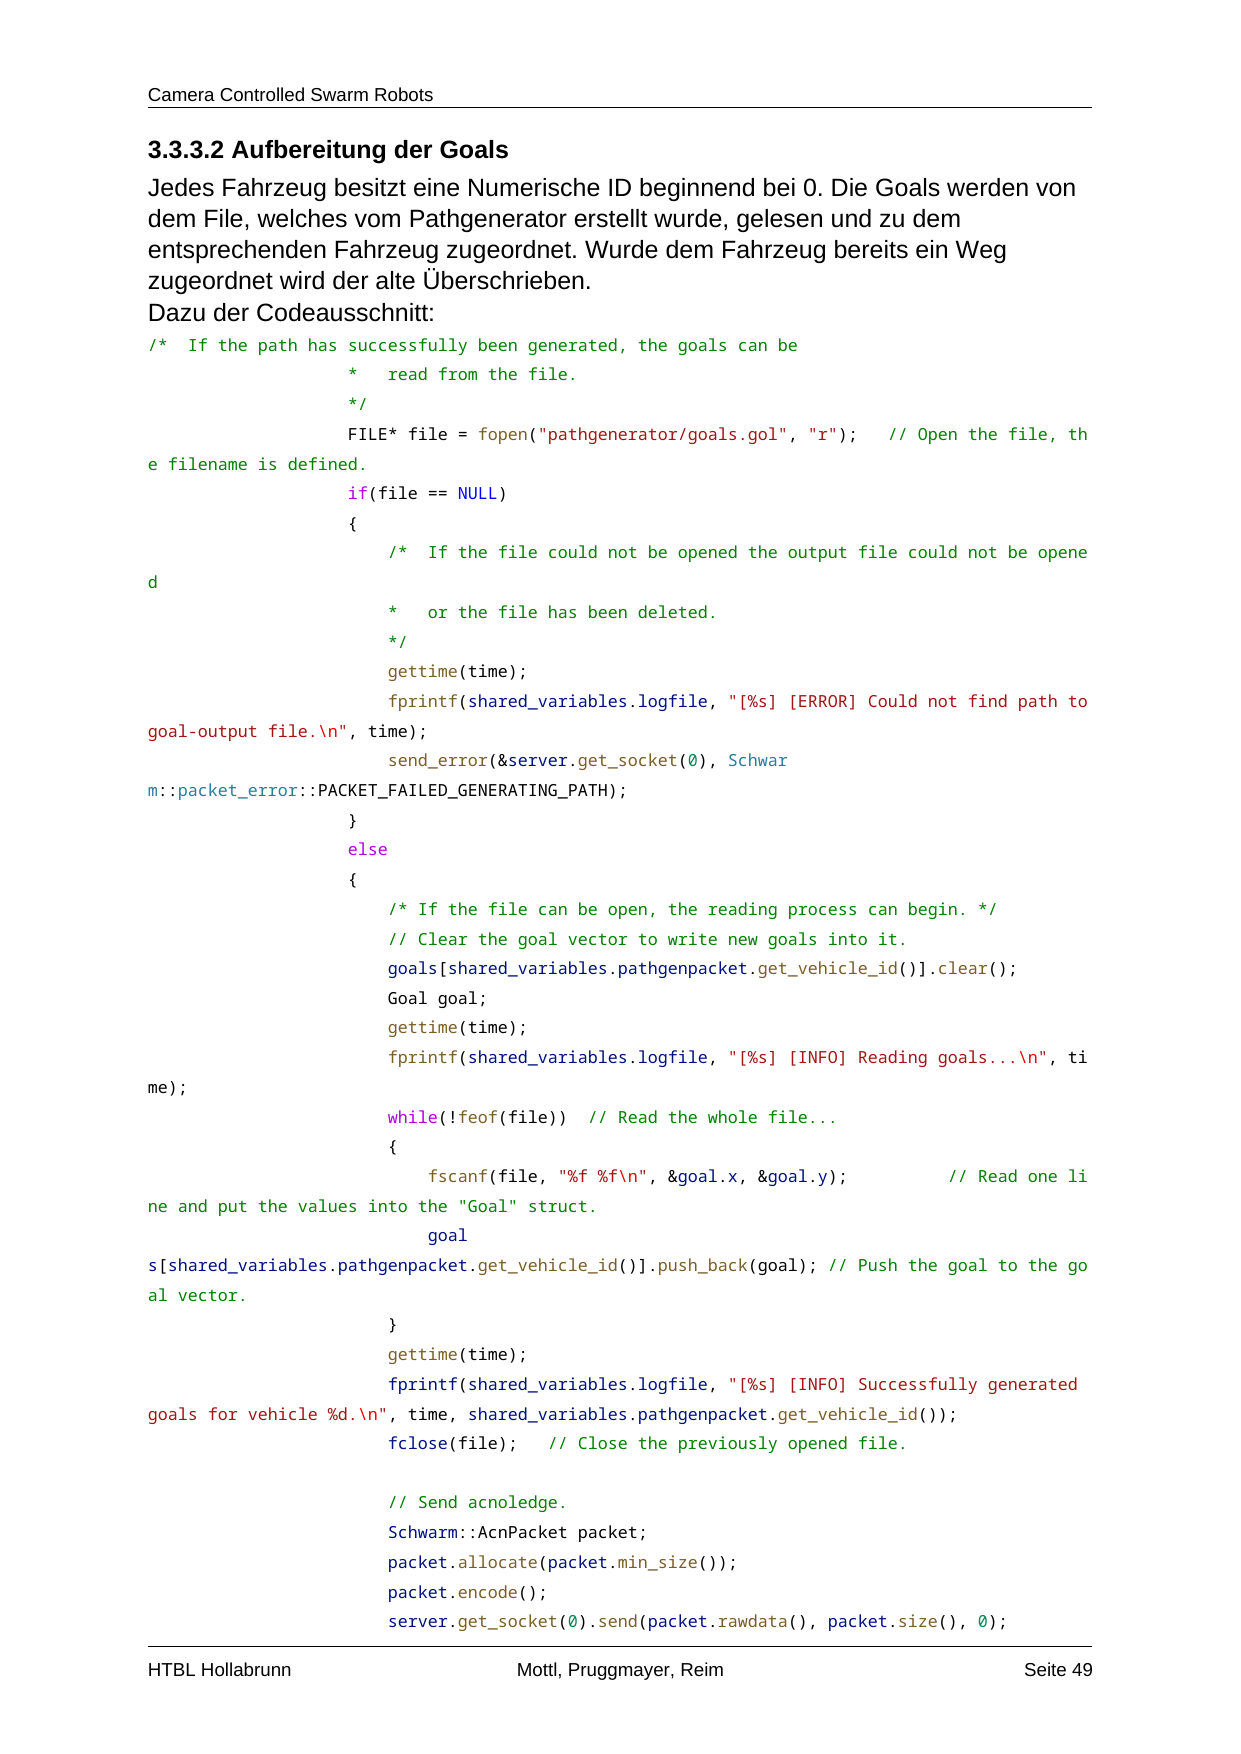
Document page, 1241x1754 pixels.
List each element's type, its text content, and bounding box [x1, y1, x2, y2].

text packet.allocate(packet.min_size()); [148, 1543, 1092, 1573]
text */ [148, 386, 1092, 415]
text // Send acnoledge. [148, 1484, 1092, 1514]
text fprintf(shared_variables.logfile, "[%s] [INFO] Reading goals...\n", time); [148, 1039, 1092, 1098]
text FILE* file = fopen("pathgenerator/goals.gol", "r"); // Open the file, the filename is defined. [148, 415, 1092, 475]
text { [148, 861, 1092, 890]
text else [148, 831, 1092, 861]
text * or the file has been deleted. [148, 593, 1092, 623]
text fprintf(shared_variables.logfile, "[%s] [INFO] Successfully generated goals for vehicle %d.\n", time, shared_variables.pathgenpacket.get_vehicle_id()); [148, 1365, 1092, 1425]
subtitle Aufbereitung der Goals [148, 133, 1092, 164]
text gettime(time); [148, 653, 1092, 683]
text send_error(&server.get_socket(0), Schwarm::packet_error::PACKET_FAILED_GENERATING_PATH); [148, 742, 1092, 801]
text } [148, 801, 1092, 831]
text Jedes Fahrzeug besitzt eine Numerische ID beginnend bei 0. Die Goals werden von dem File, welches vom Pathgenerator erstellt wurde, gelesen und zu dem entsprechenden Fahrzeug zugeordnet. Wurde dem Fahrzeug bereits ein Weg zugeordnet wird der alte Überschrieben. [148, 170, 1092, 295]
text * read from the file. [148, 356, 1092, 386]
text fprintf(shared_variables.logfile, "[%s] [ERROR] Could not find path to goal-output file.\n", time); [148, 683, 1092, 742]
text goals[shared_variables.pathgenpacket.get_vehicle_id()].clear(); [148, 950, 1092, 979]
text fclose(file); // Close the previously opened file. [148, 1425, 1092, 1454]
text server.get_socket(0).send(packet.rawdata(), packet.size(), 0); [148, 1603, 1092, 1633]
text gettime(time); [148, 1336, 1092, 1365]
text */ [148, 623, 1092, 653]
text // Clear the goal vector to write new goals into it. [148, 920, 1092, 950]
text Schwarm::AcnPacket packet; [148, 1514, 1092, 1543]
text if(file == NULL) [148, 475, 1092, 504]
text packet.encode(); [148, 1573, 1092, 1603]
text { [148, 504, 1092, 534]
text /* If the file could not be opened the output file could not be opened [148, 534, 1092, 593]
text /* If the path has successfully been generated, the goals can be [148, 326, 1092, 356]
text fscanf(file, "%f %f\n", &goal.x, &goal.y); // Read one line and put the values into the "Goal" struct. [148, 1158, 1092, 1217]
text goals[shared_variables.pathgenpacket.get_vehicle_id()].push_back(goal); // Push the goal to the goal vector. [148, 1217, 1092, 1306]
text } [148, 1306, 1092, 1336]
text Goal goal; [148, 979, 1092, 1009]
text gettime(time); [148, 1009, 1092, 1039]
text while(!feof(file)) // Read the whole file... [148, 1098, 1092, 1128]
text { [148, 1128, 1092, 1158]
text /* If the file can be open, the reading process can begin. */ [148, 890, 1092, 920]
text Dazu der Codeausschnitt: [148, 295, 1092, 326]
